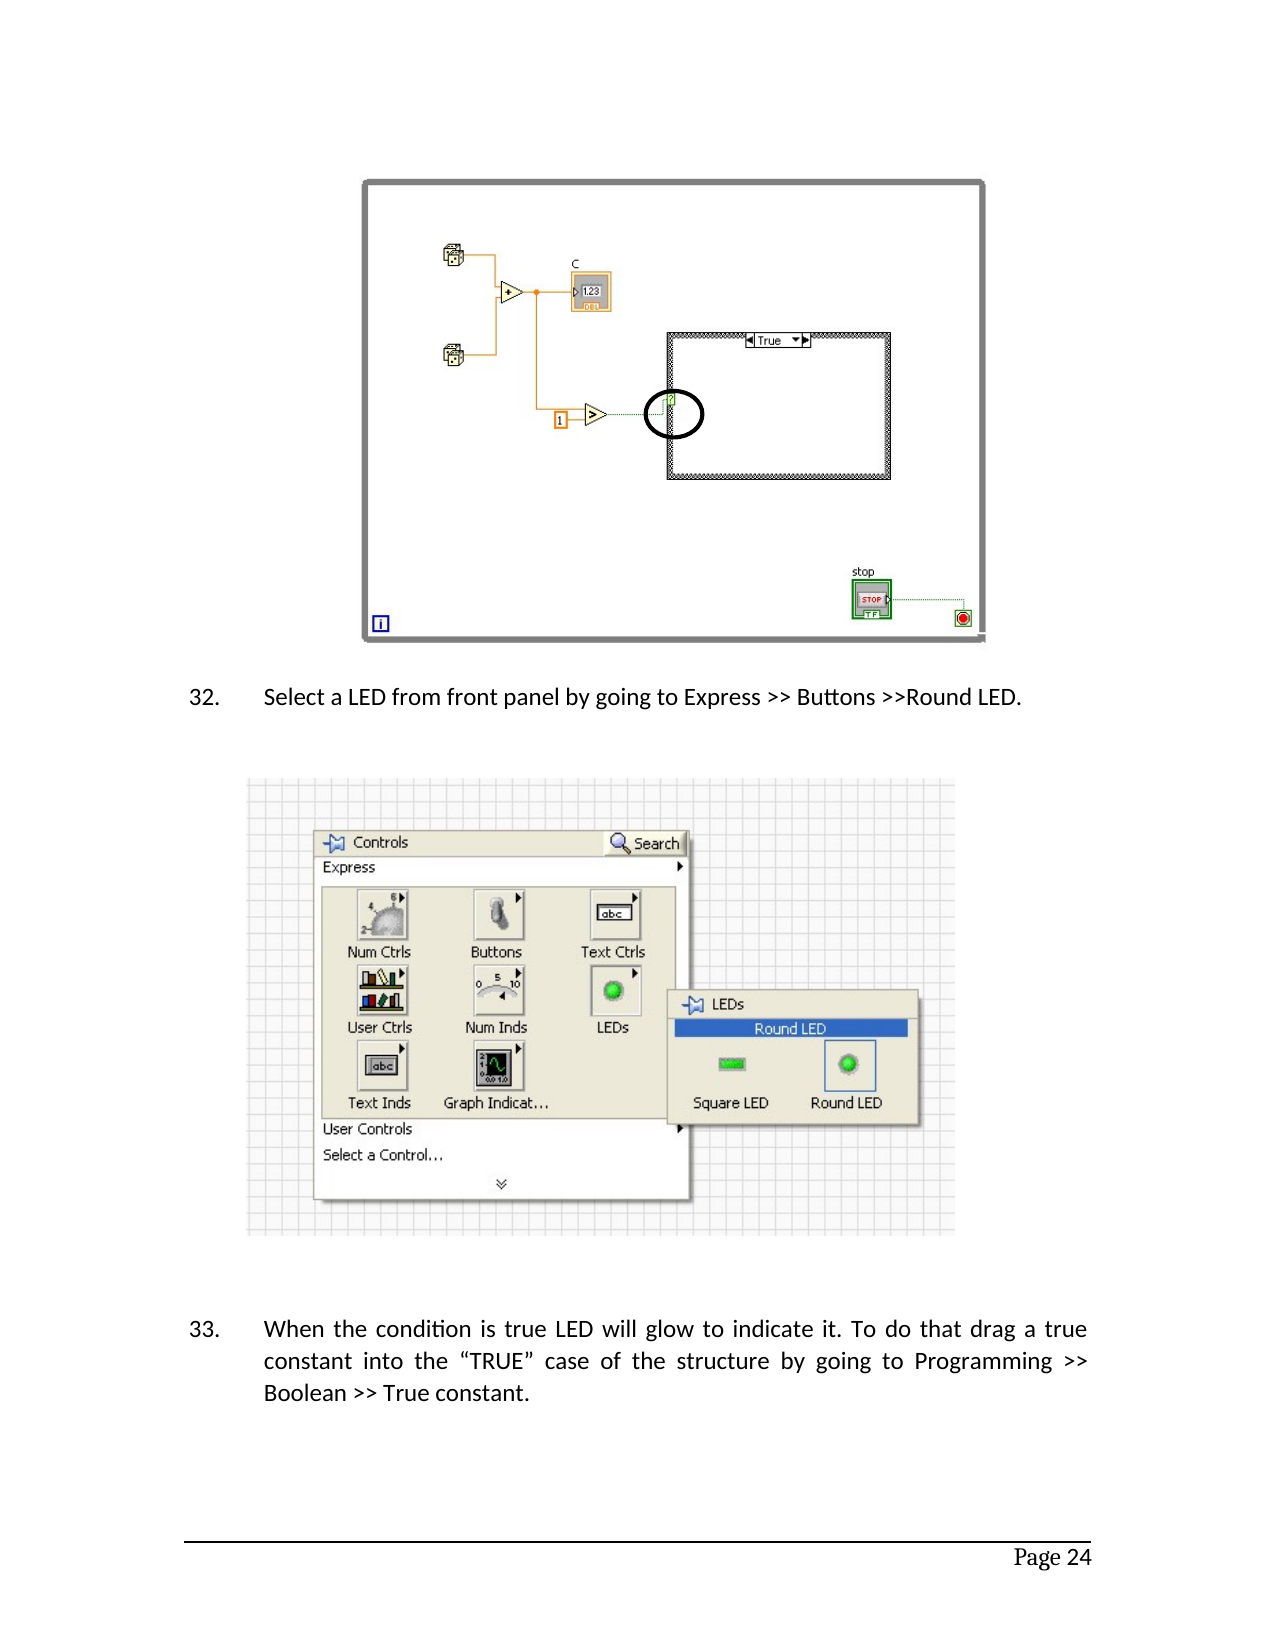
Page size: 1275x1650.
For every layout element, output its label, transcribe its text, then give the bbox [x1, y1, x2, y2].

list When the condition is true LED will glow to indicate it. To do that drag a true constant into the “TRUE” case of the structure by going to Programming >> Boolean >> True constant. [189, 1313, 1089, 1407]
picture [246, 778, 956, 1236]
list Select a LED from front panel by going to Express >> Buttons >>Round LED. [189, 681, 1089, 711]
picture [333, 148, 1026, 679]
